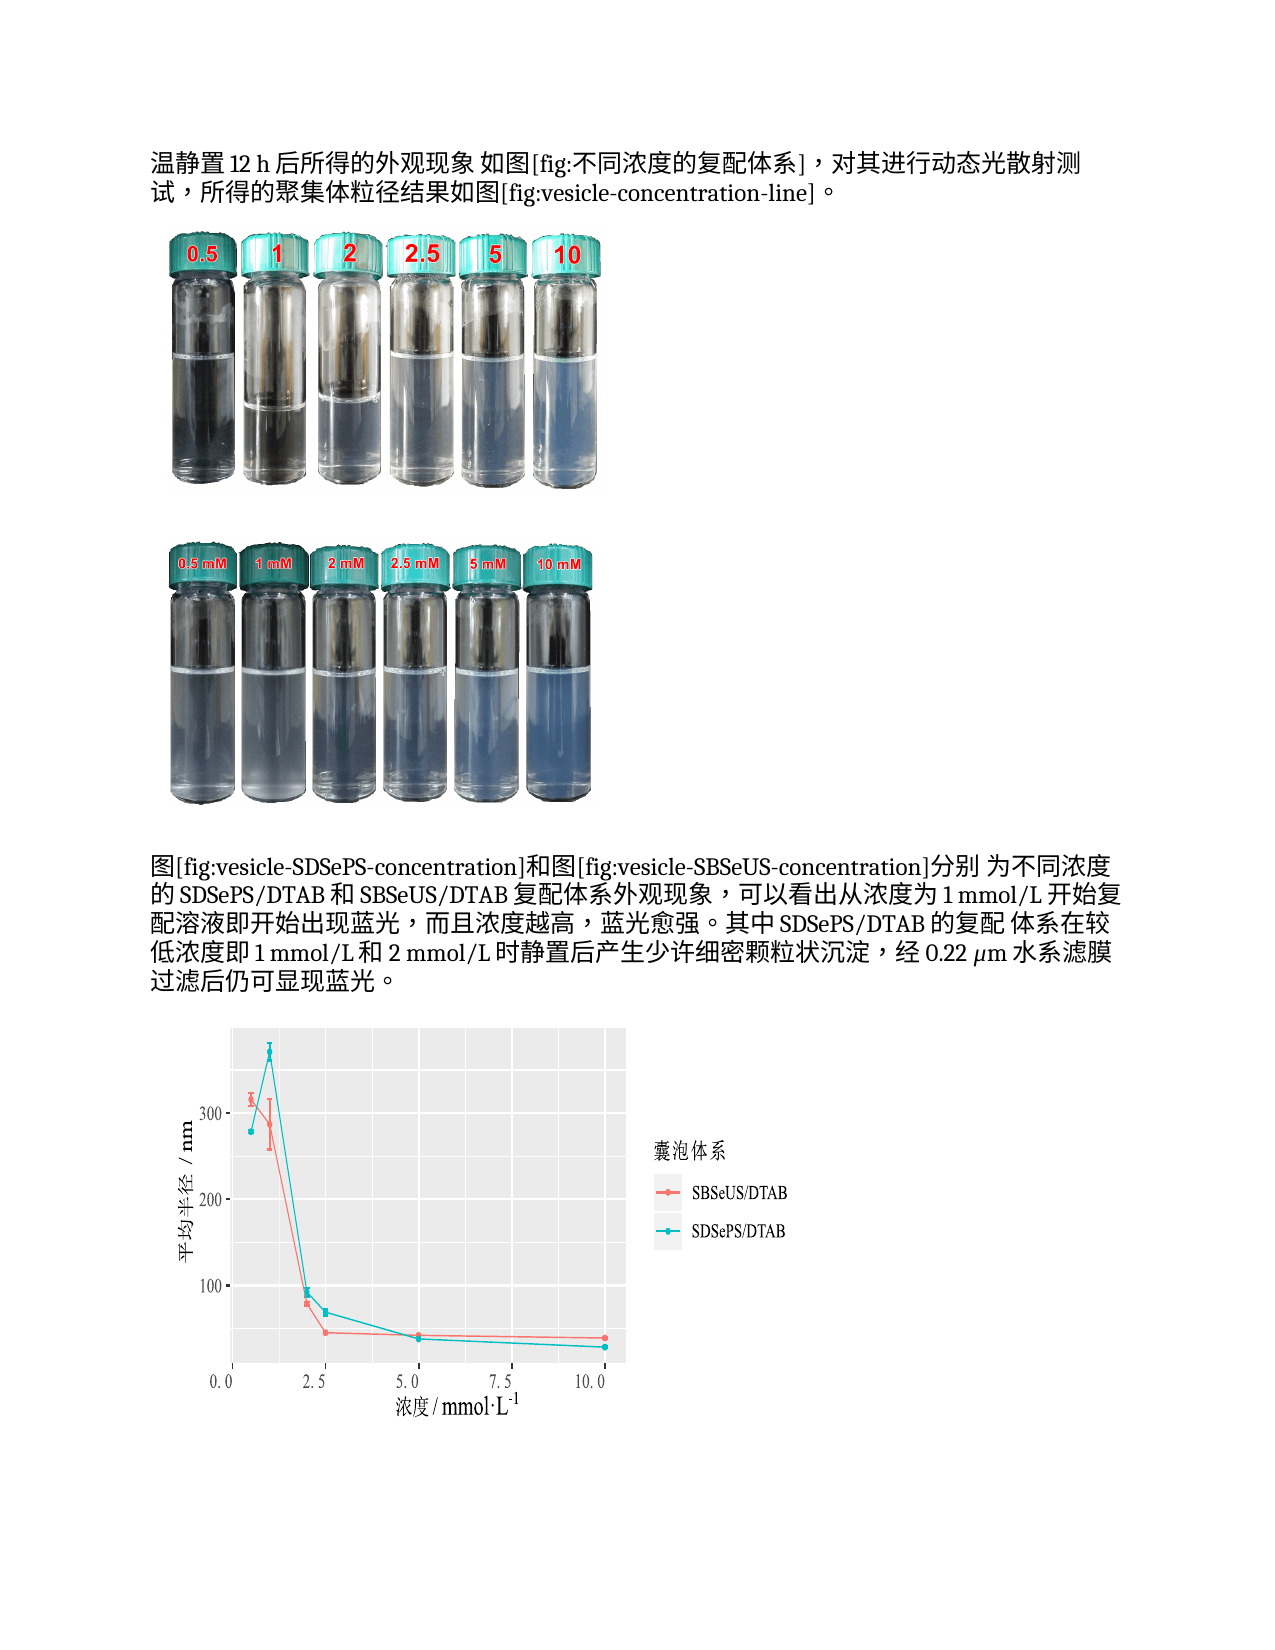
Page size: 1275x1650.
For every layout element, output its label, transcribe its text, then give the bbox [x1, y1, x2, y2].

text 图[fig:vesicle-SDSePS-concentration]和图[fig:vesicle-SBSeUS-concentration]分别 为不同浓度的SDSePS/DTAB和SBSeUS/DTAB复配体系外观现象，可以看出从浓度为1 mmol/L 开始复配溶液即开始出现蓝光，而且浓度越高，蓝光愈强。其中SDSePS/DTAB的复配 体系在较低浓度即1 mmol/L和2 mmol/L时静置后产生少许细密颗粒状沉淀，经0.22 m 水系滤膜过滤后仍可显现蓝光。 [150, 853, 1125, 996]
picture [168, 539, 593, 806]
picture [168, 226, 604, 492]
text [150, 150, 1125, 207]
